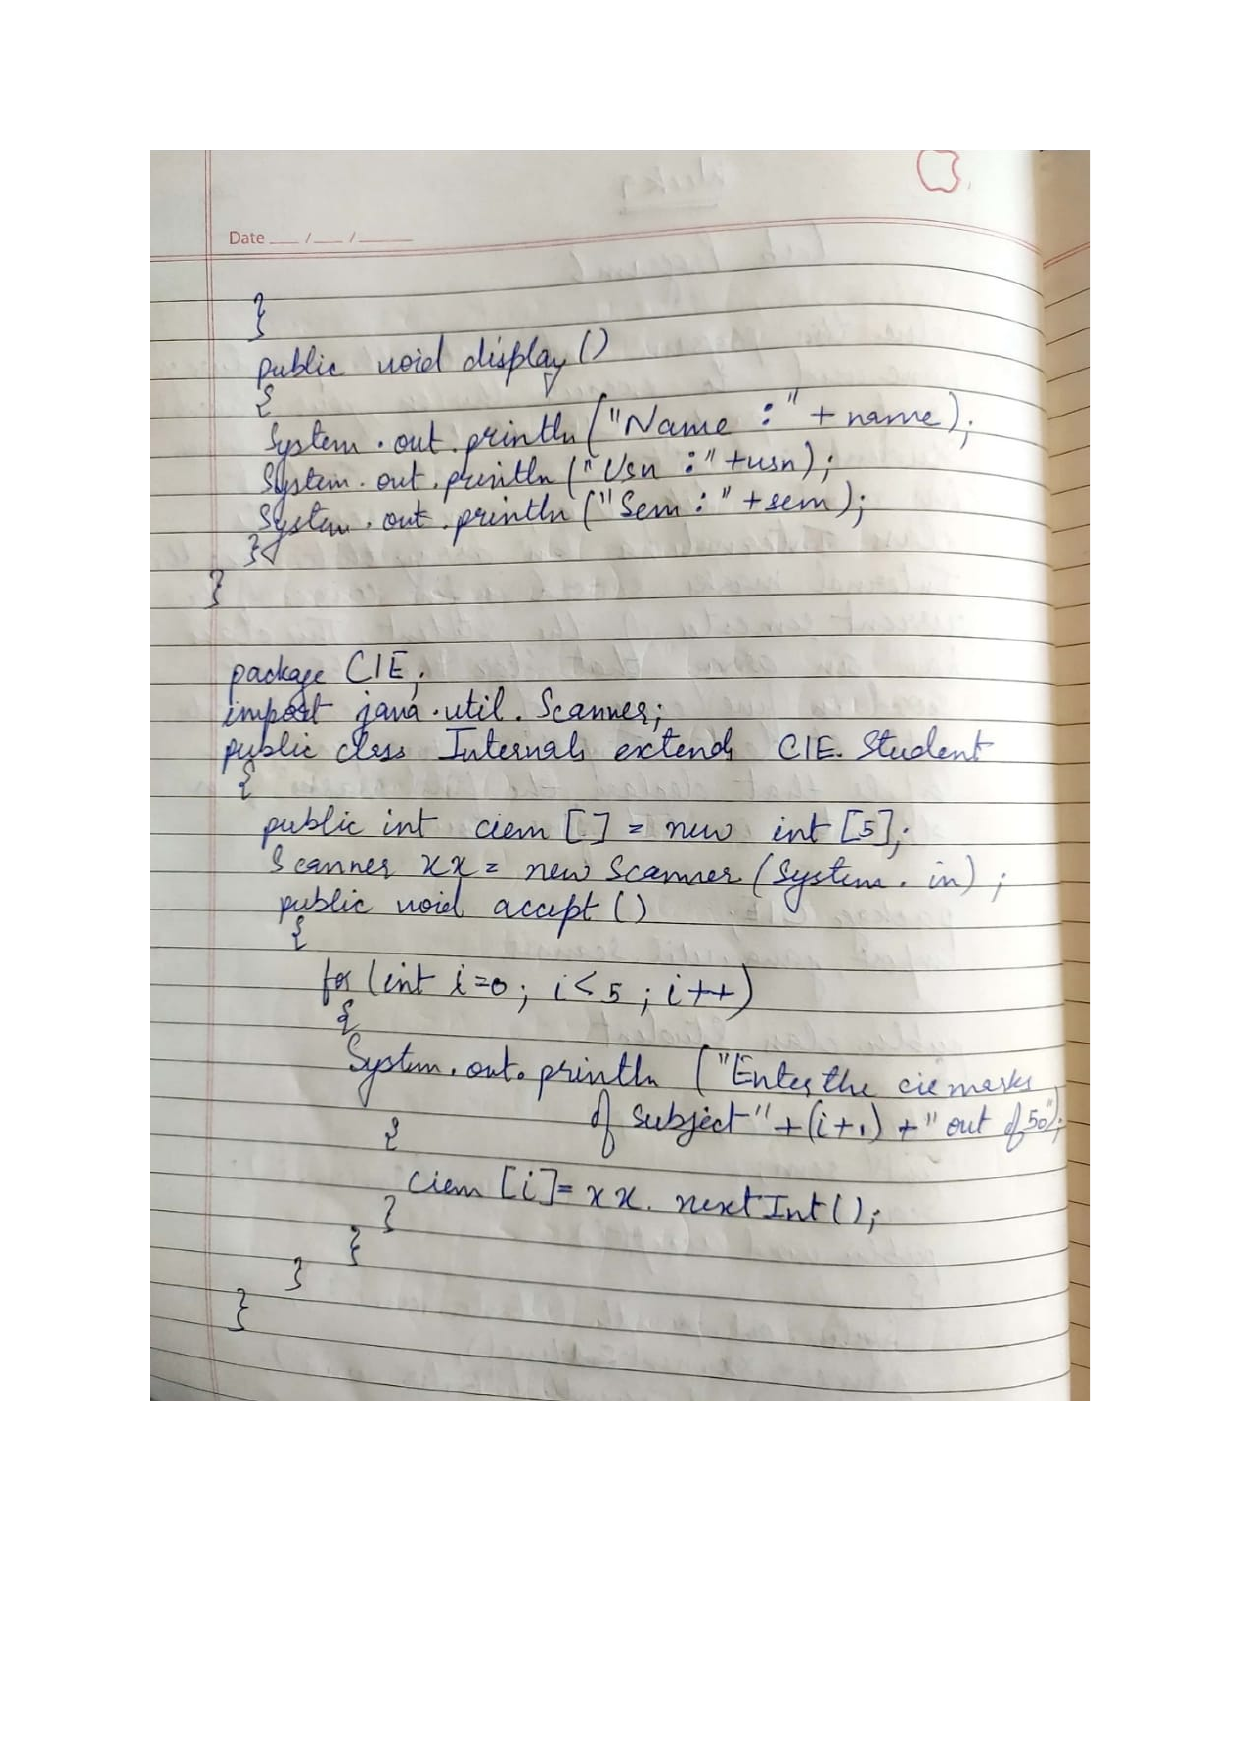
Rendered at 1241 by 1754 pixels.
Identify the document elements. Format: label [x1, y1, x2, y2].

picture [150, 150, 1091, 1401]
